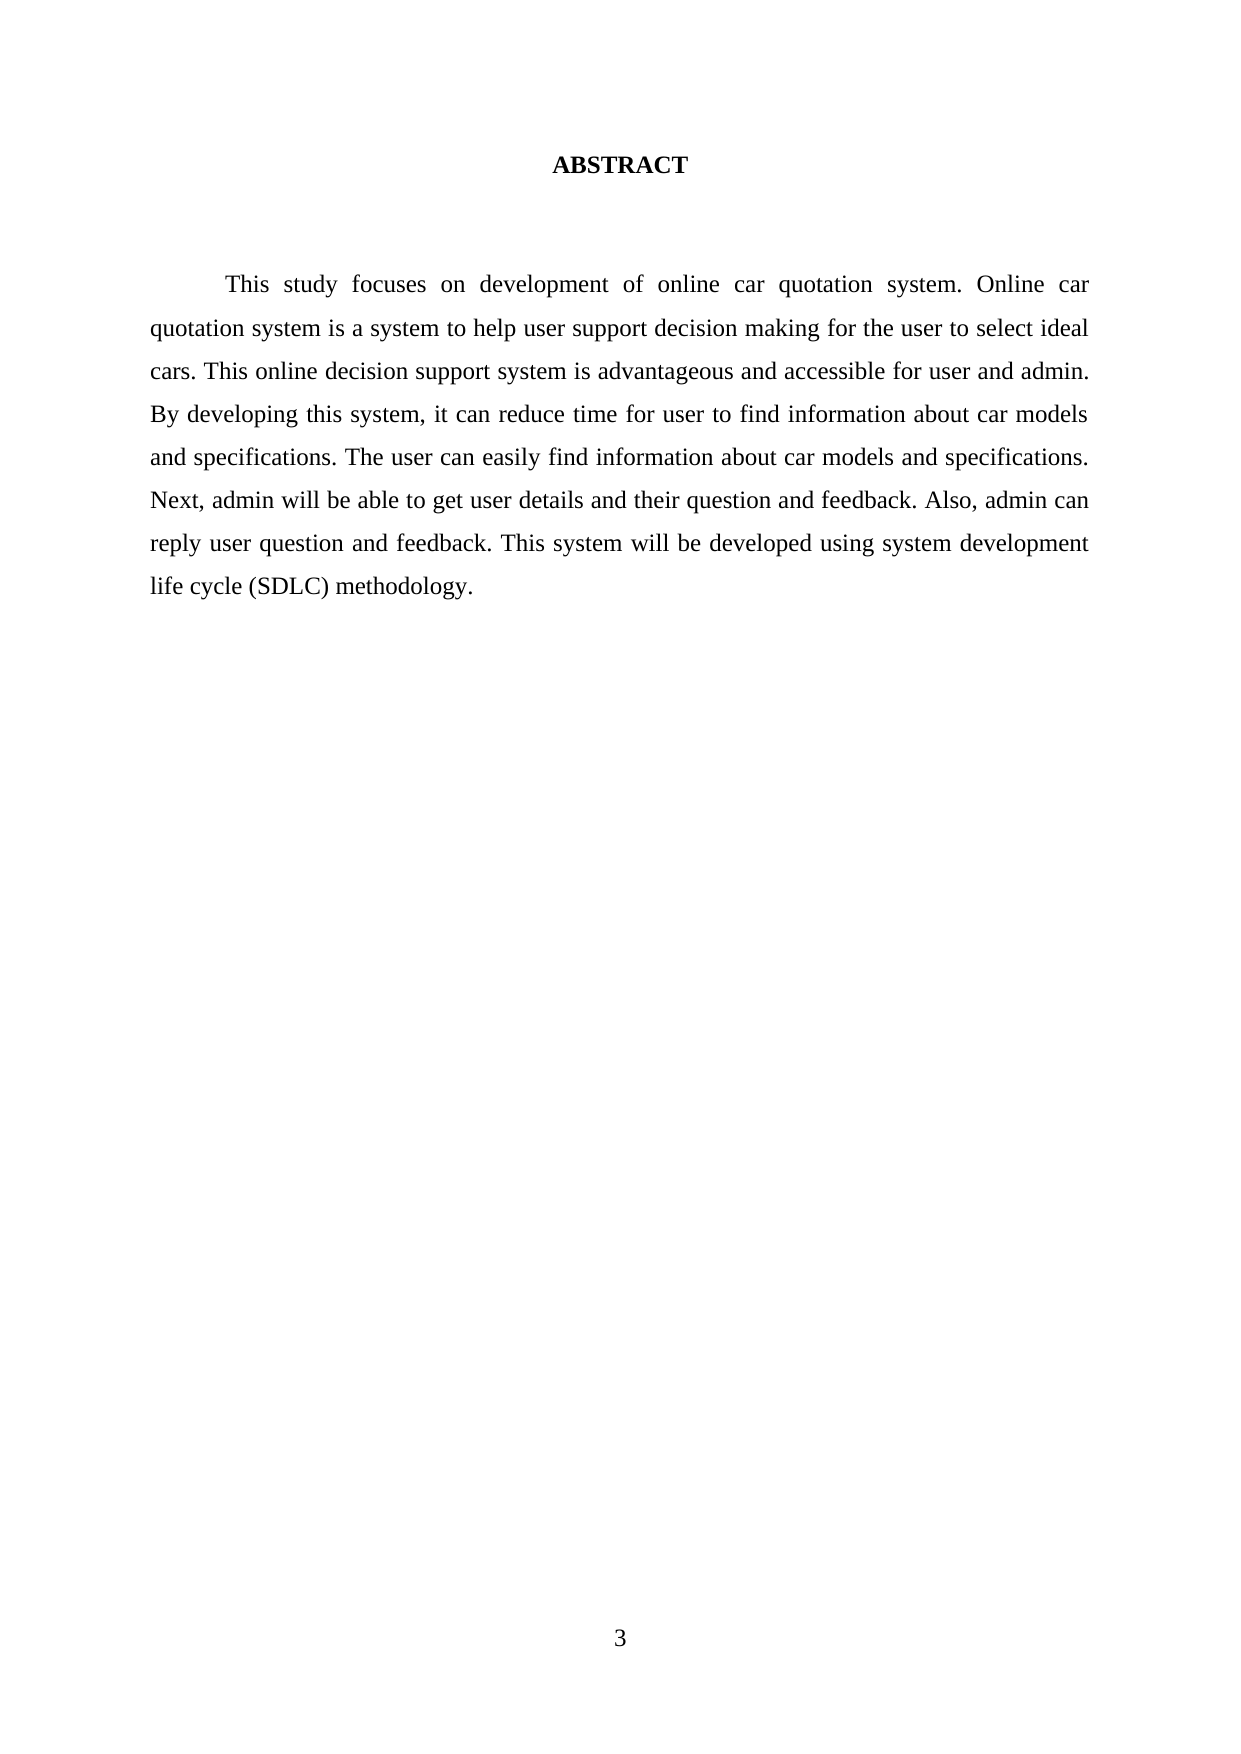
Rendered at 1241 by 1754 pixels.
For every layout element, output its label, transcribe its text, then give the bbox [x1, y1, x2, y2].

text ABSTRACT [150, 150, 1090, 179]
list This study focuses on development of online car quotation system. Online car quotation system is a system to help user support decision making for the user to select ideal cars. This online decision support system is advantageous and accessible for user and admin. By developing this system, it can reduce time for user to find information about car models and specifications. The user can easily find information about car models and specifications. Next, admin will be able to get user details and their question and feedback. Also, admin can reply user question and feedback. This system will be developed using system development life cycle (SDLC) methodology. [150, 269, 1090, 600]
